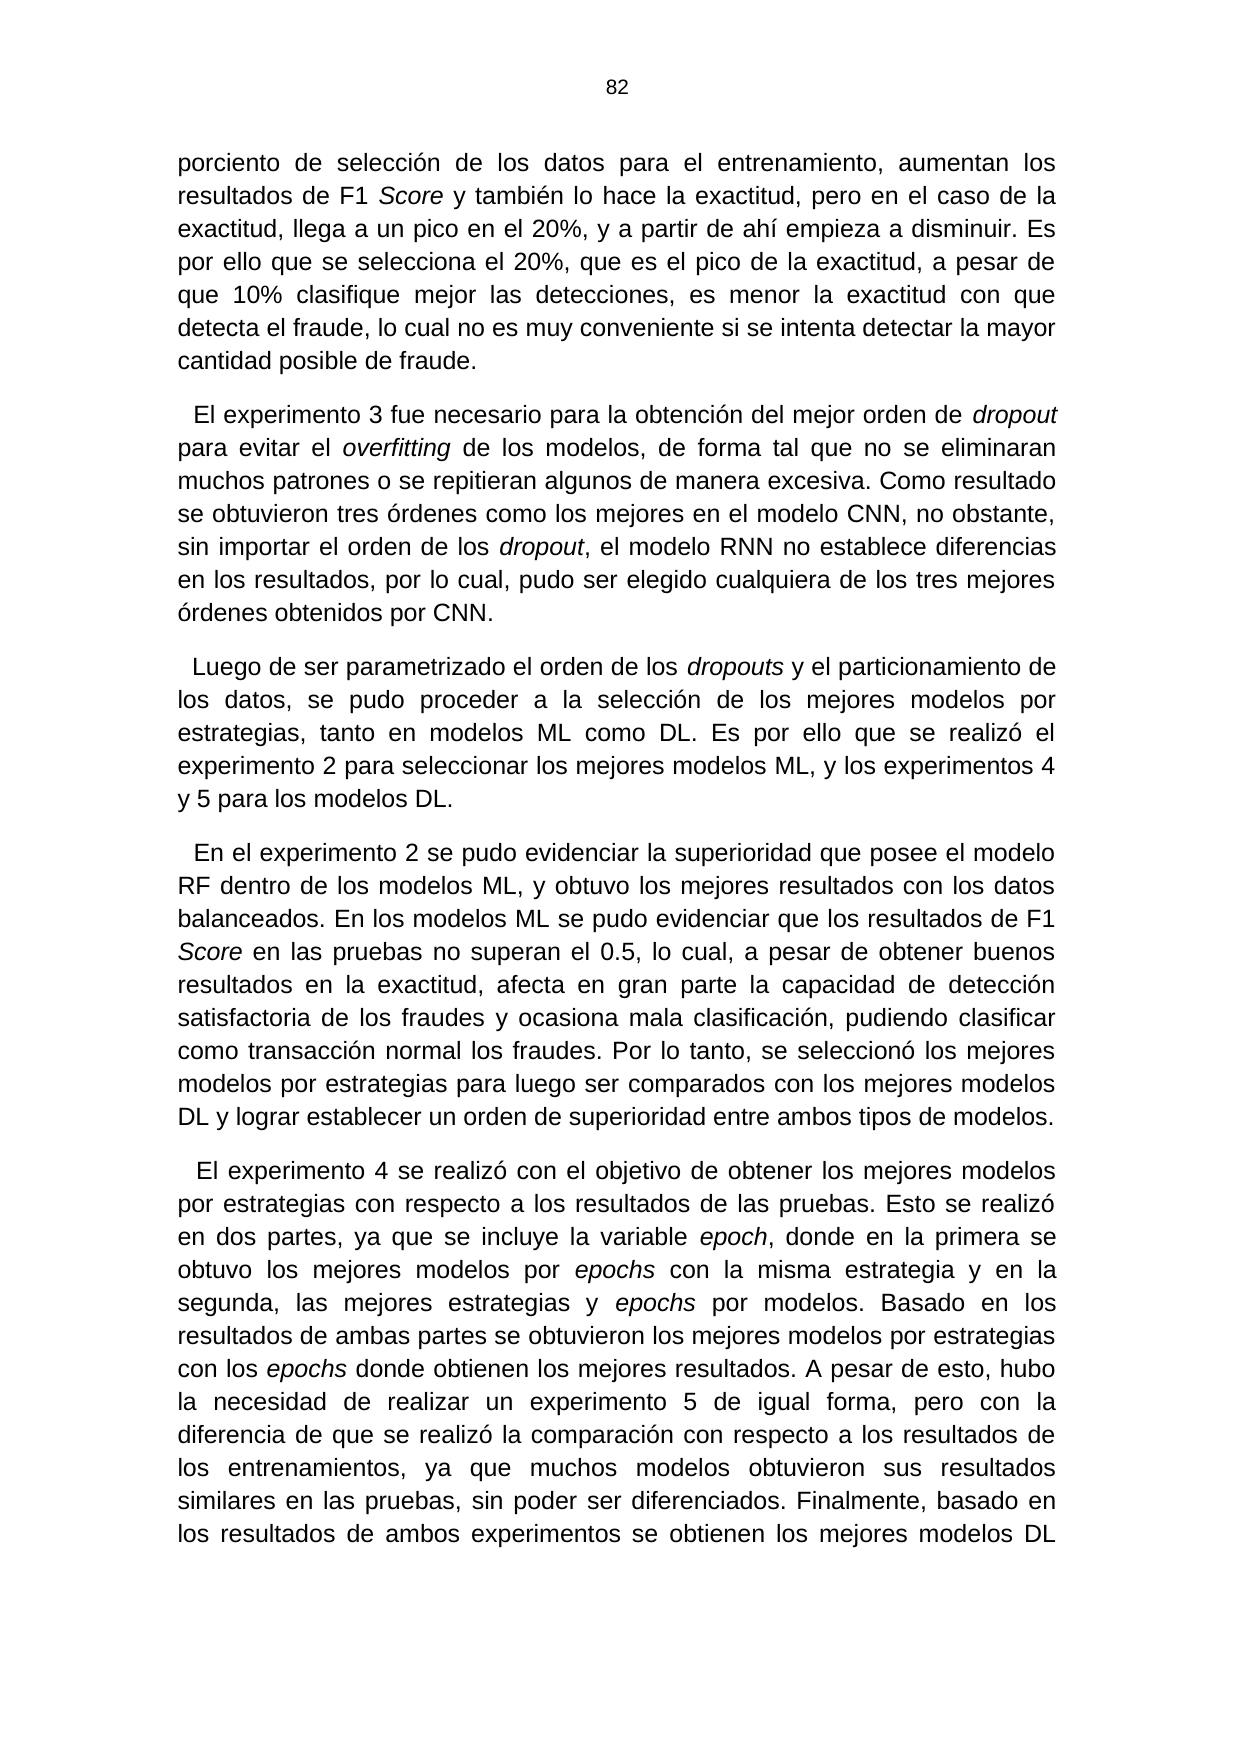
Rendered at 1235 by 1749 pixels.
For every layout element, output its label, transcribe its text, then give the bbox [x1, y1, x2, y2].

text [177, 148, 1057, 375]
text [177, 1156, 1057, 1548]
text En el experimento 2 se pudo evidenciar la superioridad que posee el modelo RF dentro de los modelos ML, y obtuvo los mejores resultados con los datos balanceados. En los modelos ML se pudo evidenciar que los resultados de F1 Score en las pruebas no superan el 0.5, lo cual, a pesar de obtener buenos resultados en la exactitud, afecta en gran parte la capacidad de detección satisfactoria de los fraudes y ocasiona mala clasificación, pudiendo clasificar como transacción normal los fraudes. Por lo tanto, se seleccionó los mejores modelos por estrategias para luego ser comparados con los mejores modelos DL y lograr establecer un orden de superioridad entre ambos tipos de modelos. [177, 838, 1057, 1131]
text Luego de ser parametrizado el orden de los dropouts y el particionamiento de los datos, se pudo proceder a la selección de los mejores modelos por estrategias, tanto en modelos ML como DL. Es por ello que se realizó el experimento 2 para seleccionar los mejores modelos ML, y los experimentos 4 y 5 para los modelos DL. [177, 652, 1057, 813]
text El experimento 3 fue necesario para la obtención del mejor orden de dropout para evitar el overfitting de los modelos, de forma tal que no se eliminaran muchos patrones o se repitieran algunos de manera excesiva. Como resultado se obtuvieron tres órdenes como los mejores en el modelo CNN, no obstante, sin importar el orden de los dropout, el modelo RNN no establece diferencias en los resultados, por lo cual, pudo ser elegido cualquiera de los tres mejores órdenes obtenidos por CNN. [177, 400, 1057, 627]
